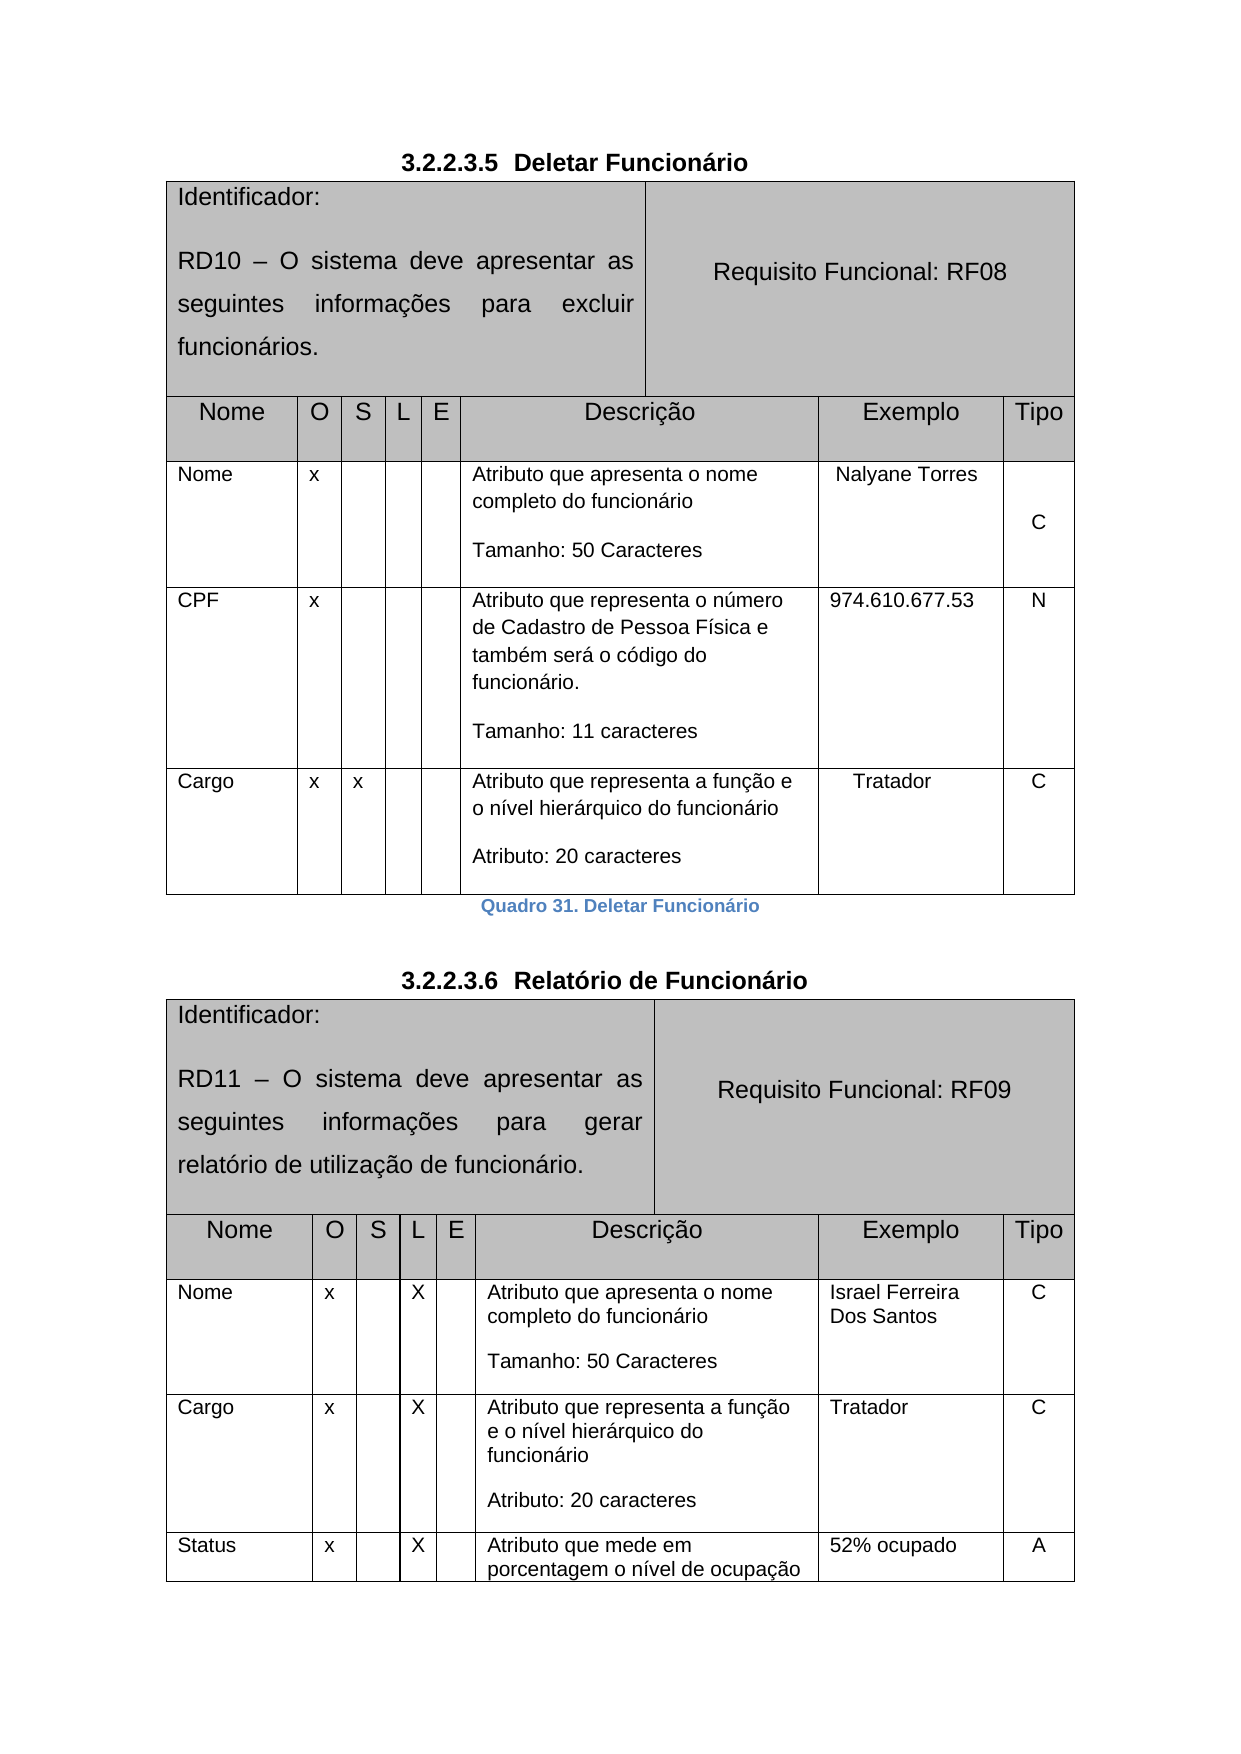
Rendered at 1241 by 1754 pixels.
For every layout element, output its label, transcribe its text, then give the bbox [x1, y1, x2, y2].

table_cell X [401, 1280, 436, 1394]
table_cell [422, 769, 460, 893]
table_cell x [298, 588, 341, 767]
table_cell Exemplo [819, 1215, 1003, 1279]
table_cell [386, 588, 421, 767]
table_cell Tratador [819, 769, 1003, 893]
table_cell E [437, 1215, 475, 1279]
table_cell Cargo [167, 1395, 312, 1532]
table_cell [422, 588, 460, 767]
table_cell Atributo que representa o número de Cadastro de Pessoa Física e também será o código do funcionário. Tamanho: 11 caracteres [461, 588, 818, 767]
table_header Identificador: RD10 – O sistema deve apresentar as seguintes informações para excluir funcionários. [167, 182, 645, 396]
table_cell O [313, 1215, 356, 1279]
table_cell C [1004, 1280, 1074, 1394]
table_cell [357, 1533, 399, 1581]
table_cell x [298, 769, 341, 893]
table_cell C [1004, 1395, 1074, 1532]
table_cell [437, 1533, 475, 1581]
table_cell [422, 462, 460, 587]
table_cell Atributo que representa a função e o nível hierárquico do funcionário Atributo: 20 caracteres [461, 769, 818, 893]
table_cell Nome [167, 462, 297, 587]
table_cell 52% ocupado [819, 1533, 1003, 1581]
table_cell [476, 1533, 818, 1581]
table_header Identificador: RD11 – O sistema deve apresentar as seguintes informações para gerar relatório de utilização de funcionário. [167, 1000, 654, 1214]
table_cell Atributo que apresenta o nome completo do funcionário Tamanho: 50 Caracteres [476, 1280, 818, 1394]
table_cell S [357, 1215, 399, 1279]
table_header Requisito Funcional: RF09 [655, 1000, 1074, 1214]
table_cell CPF [167, 588, 297, 767]
table_cell N [1004, 588, 1074, 767]
table_cell X [401, 1533, 436, 1581]
table_cell Nalyane Torres [819, 462, 1003, 587]
table_cell A [1004, 1533, 1074, 1581]
table_cell C [1004, 462, 1074, 587]
table_cell E [422, 397, 460, 461]
table_cell Tipo [1004, 397, 1074, 461]
table_cell x [342, 769, 385, 893]
table_header Requisito Funcional: RF08 [646, 182, 1074, 396]
table_cell Nome [167, 1215, 312, 1279]
table_cell [386, 769, 421, 893]
table_cell Nome [167, 1280, 312, 1394]
table_cell [342, 462, 385, 587]
table_cell x [313, 1533, 356, 1581]
table_cell Descrição [461, 397, 818, 461]
table_cell [386, 462, 421, 587]
table_cell x [313, 1280, 356, 1394]
table_cell Status [167, 1533, 312, 1581]
table_cell X [401, 1395, 436, 1532]
table_cell C [1004, 769, 1074, 893]
table_cell Exemplo [819, 397, 1003, 461]
table_cell Descrição [476, 1215, 818, 1279]
table_cell [437, 1280, 475, 1394]
table_cell [357, 1395, 399, 1532]
table_cell Nome [167, 397, 297, 461]
table_cell Atributo que representa a função e o nível hierárquico do funcionário Atributo: 20 caracteres [476, 1395, 818, 1532]
table_cell Tratador [819, 1395, 1003, 1532]
table_cell [437, 1395, 475, 1532]
subtitle Relatório de Funcionário [401, 966, 1063, 995]
table_cell O [298, 397, 341, 461]
table_cell [357, 1280, 399, 1394]
table_cell S [342, 397, 385, 461]
table_cell Cargo [167, 769, 297, 893]
table_cell L [401, 1215, 436, 1279]
subtitle Deletar Funcionário [401, 148, 1063, 176]
table_cell L [386, 397, 421, 461]
table_cell Atributo que apresenta o nome completo do funcionário Tamanho: 50 Caracteres [461, 462, 818, 587]
table_cell x [298, 462, 341, 587]
table_cell [342, 588, 385, 767]
table_cell x [313, 1395, 356, 1532]
table_cell Israel Ferreira Dos Santos [819, 1280, 1003, 1394]
table_cell Tipo [1004, 1215, 1074, 1279]
table_cell 974.610.677.53 [819, 588, 1003, 767]
